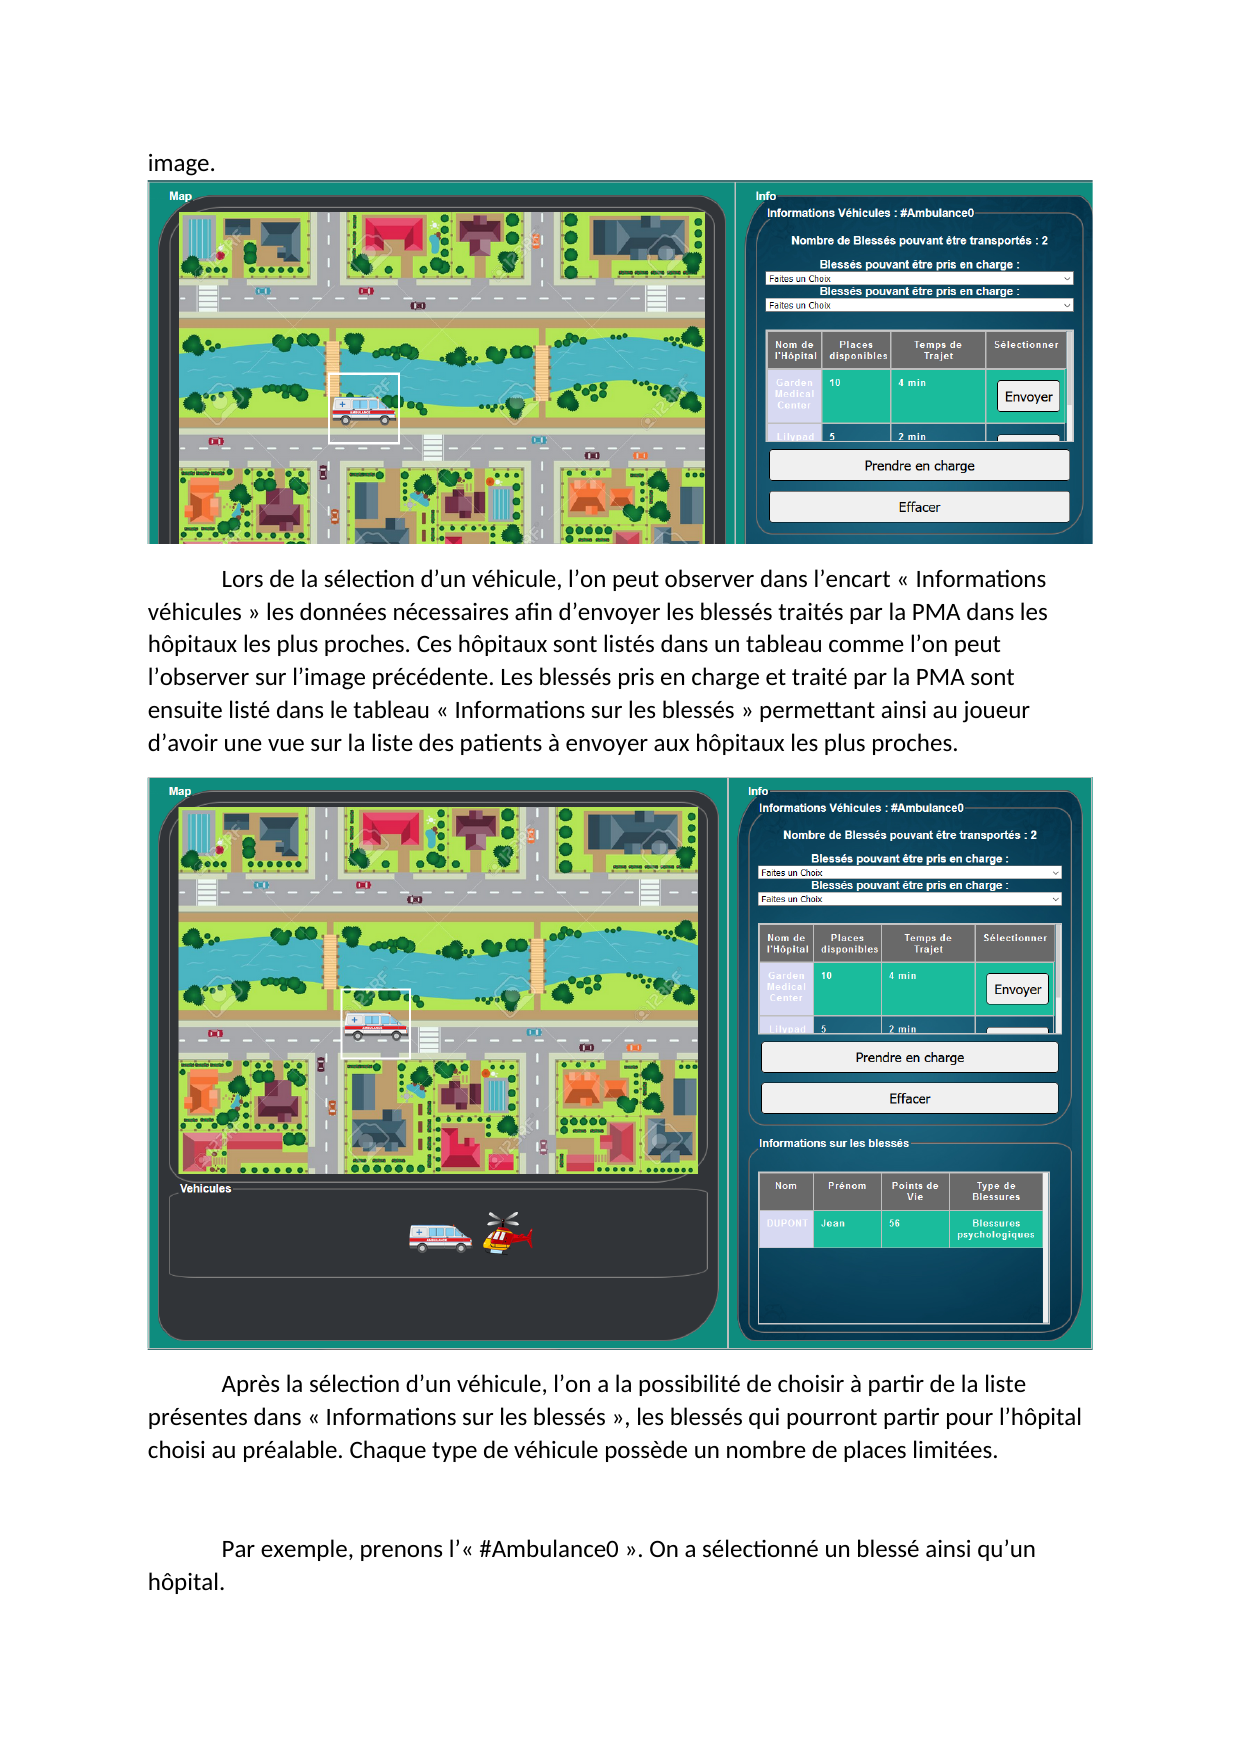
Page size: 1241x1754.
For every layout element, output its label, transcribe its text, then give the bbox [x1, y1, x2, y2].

text Lors de la sélection d’un véhicule, l’on peut observer dans l’encart « Informations véhicules » les données nécessaires afin d’envoyer les blessés traités par la PMA dans les hôpitaux les plus proches. Ces hôpitaux sont listés dans un tableau comme l’on peut l’observer sur l’image précédente. Les blessés pris en charge et traité par la PMA sont ensuite listé dans le tableau « Informations sur les blessés » permettant ainsi au joueur d’avoir une vue sur la liste des patients à envoyer aux hôpitaux les plus proches. [148, 563, 1093, 758]
picture [147, 180, 1093, 544]
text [148, 148, 1093, 180]
picture [147, 777, 1093, 1350]
text Par exemple, prenons l’« #Ambulance0 ». On a sélectionné un blessé ainsi qu’un hôpital. [148, 1533, 1093, 1597]
text Après la sélection d’un véhicule, l’on a la possibilité de choisir à partir de la liste présentes dans « Informations sur les blessés », les blessés qui pourront partir pour l’hôpital choisi au préalable. Chaque type de véhicule possède un nombre de places limitées. [148, 1368, 1093, 1465]
